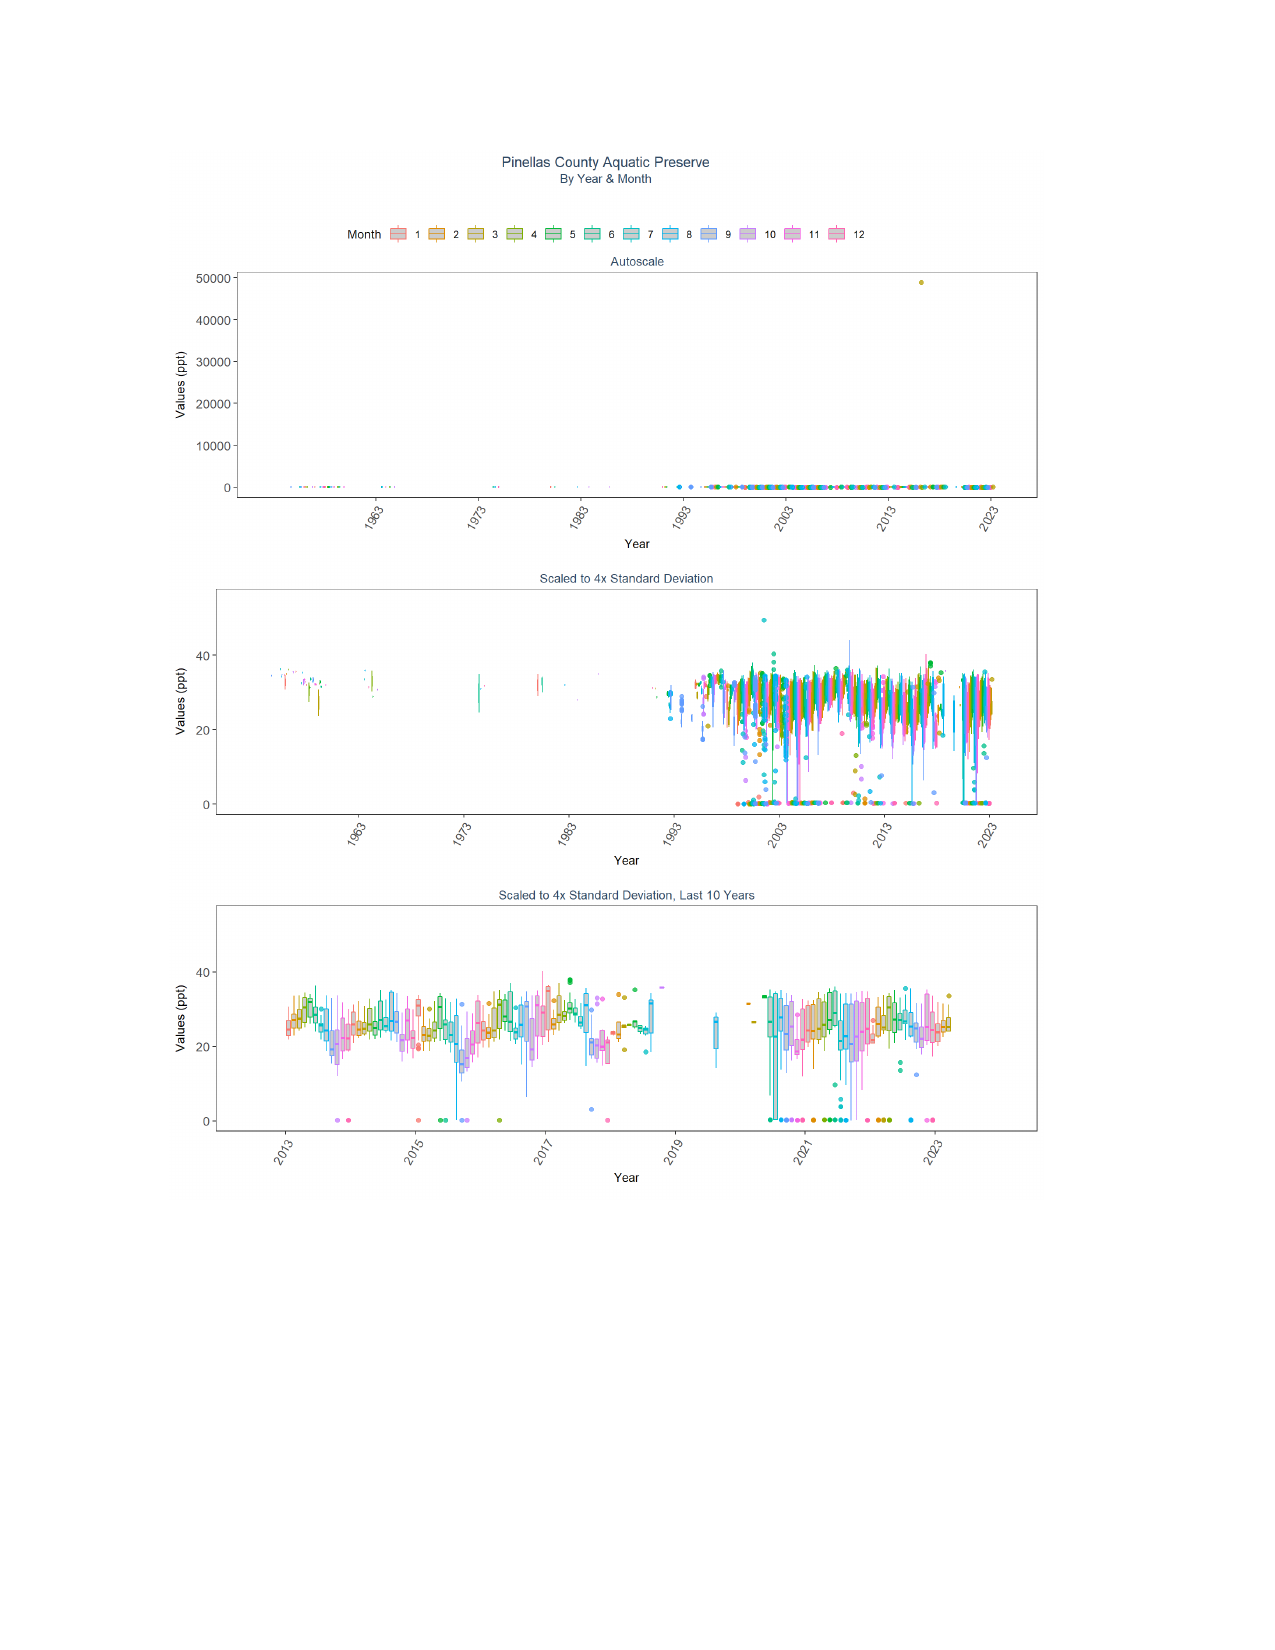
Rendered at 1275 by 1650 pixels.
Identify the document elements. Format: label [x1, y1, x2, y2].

picture [168, 150, 1044, 1200]
